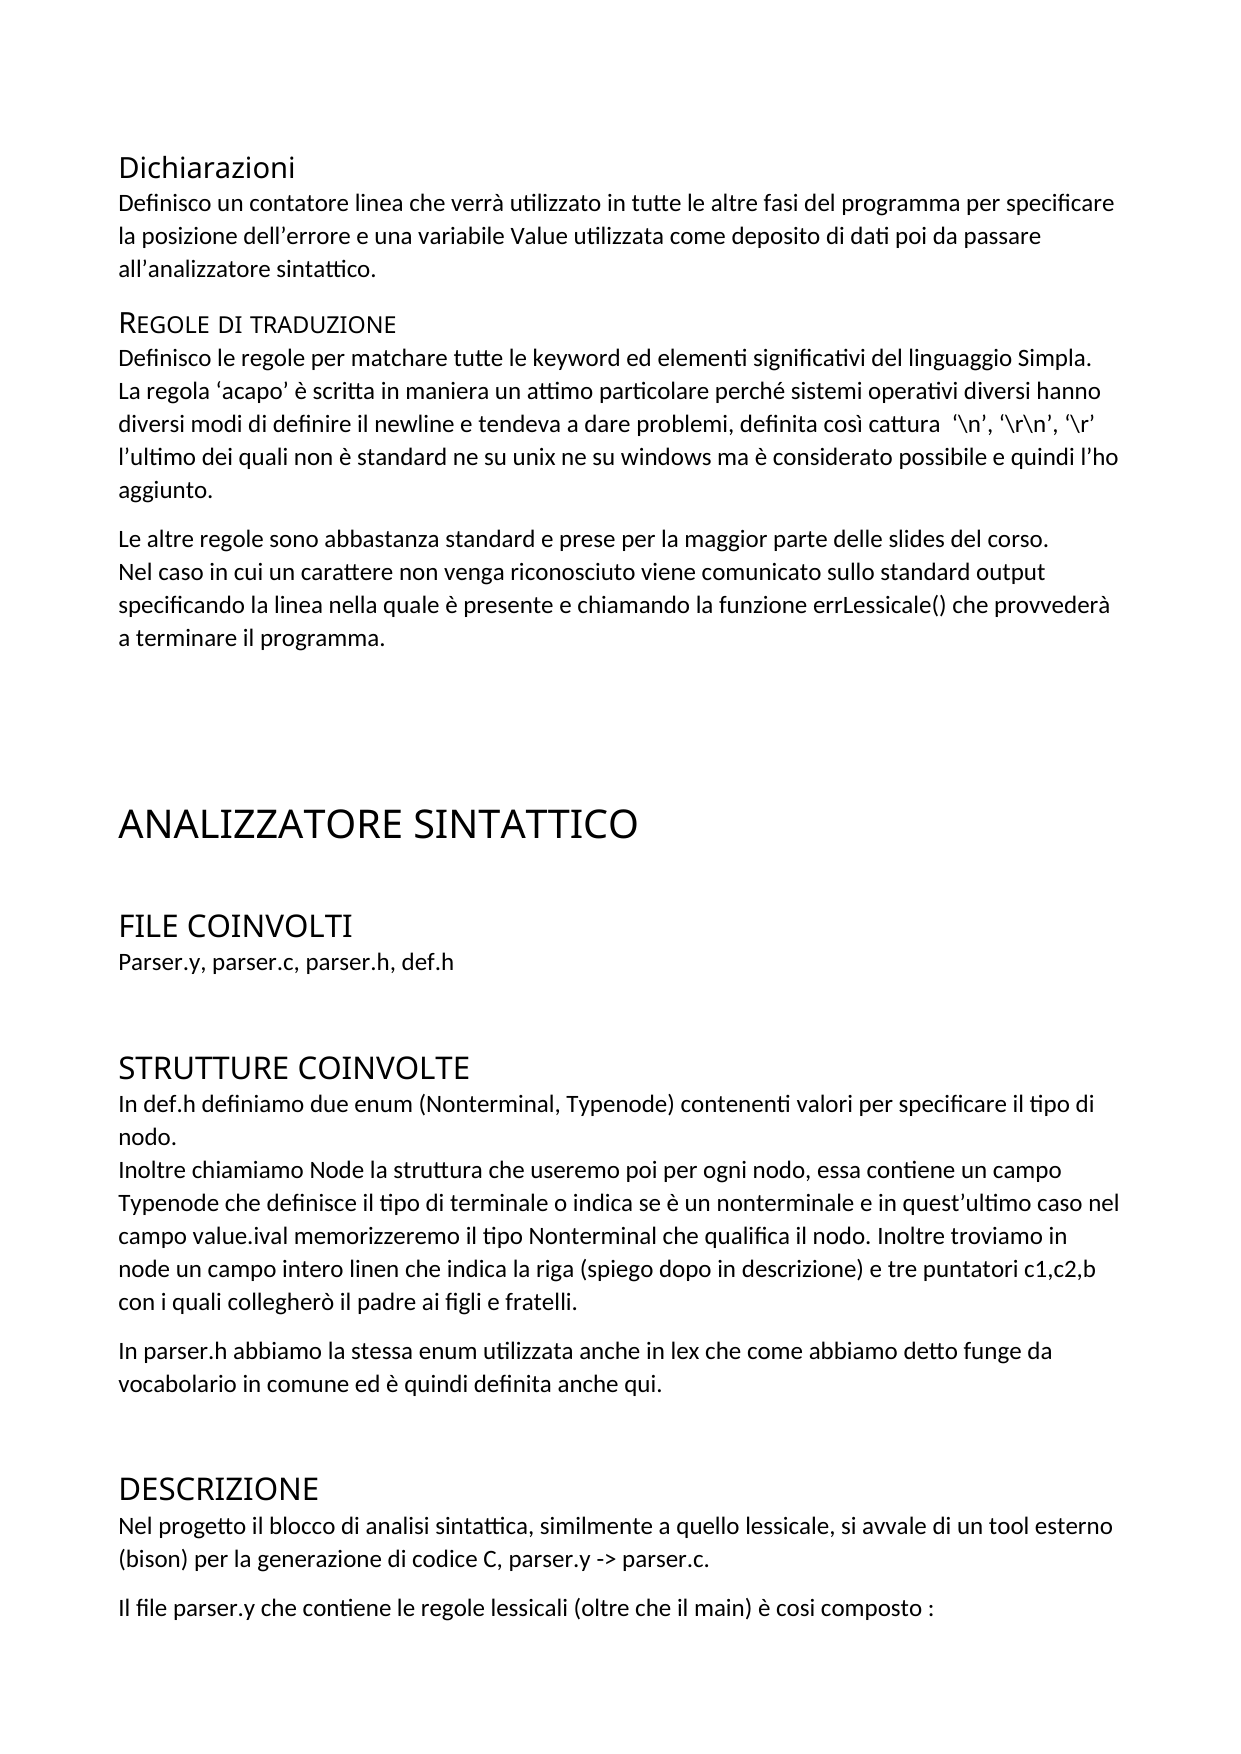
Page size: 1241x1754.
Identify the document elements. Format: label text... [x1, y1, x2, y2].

subtitle Descrizione [118, 1467, 1122, 1510]
text In parser.h abbiamo la stessa enum utilizzata anche in lex che come abbiamo detto funge da vocabolario in comune ed è quindi definita anche qui. [118, 1335, 1122, 1399]
subtitle Regole di traduzione [118, 303, 1122, 342]
text Definisco un contatore linea che verrà utilizzato in tutte le altre fasi del programma per specificare la posizione dell’errore e una variabile Value utilizzata come deposito di dati poi da passare all’analizzatore sintattico. [118, 187, 1122, 284]
subtitle Strutture coinvolte [118, 1046, 1122, 1088]
subtitle File coinvolti [118, 904, 1122, 946]
subtitle Analizzatore sintattico [118, 796, 1122, 850]
text Nel progetto il blocco di analisi sintattica, similmente a quello lessicale, si avvale di un tool esterno (bison) per la generazione di codice C, parser.y -> parser.c. [118, 1510, 1122, 1573]
text Il file parser.y che contiene le regole lessicali (oltre che il main) è cosi composto : [118, 1592, 1122, 1623]
text Definisco le regole per matchare tutte le keyword ed elementi significativi del linguaggio Simpla. La regola ‘acapo’ è scritta in maniera un attimo particolare perché sistemi operativi diversi hanno diversi modi di definire il newline e tendeva a dare problemi, definita così cattura ‘\n’, ‘\r\n’, ‘\r’ l’ultimo dei quali non è standard ne su unix ne su windows ma è considerato possibile e quindi l’ho aggiunto. [118, 342, 1122, 504]
subtitle Dichiarazioni [118, 148, 1122, 187]
text Parser.y, parser.c, parser.h, def.h [118, 946, 1122, 977]
text Le altre regole sono abbastanza standard e prese per la maggior parte delle slides del corso. Nel caso in cui un carattere non venga riconosciuto viene comunicato sullo standard output specificando la linea nella quale è presente e chiamando la funzione errLessicale() che provvederà a terminare il programma. [118, 524, 1122, 653]
text In def.h definiamo due enum (Nonterminal, Typenode) contenenti valori per specificare il tipo di nodo. Inoltre chiamiamo Node la struttura che useremo poi per ogni nodo, essa contiene un campo Typenode che definisce il tipo di terminale o indica se è un nonterminale e in quest’ultimo caso nel campo value.ival memorizzeremo il tipo Nonterminal che qualifica il nodo. Inoltre troviamo in node un campo intero linen che indica la riga (spiego dopo in descrizione) e tre puntatori c1,c2,b con i quali collegherò il padre ai figli e fratelli. [118, 1088, 1122, 1316]
